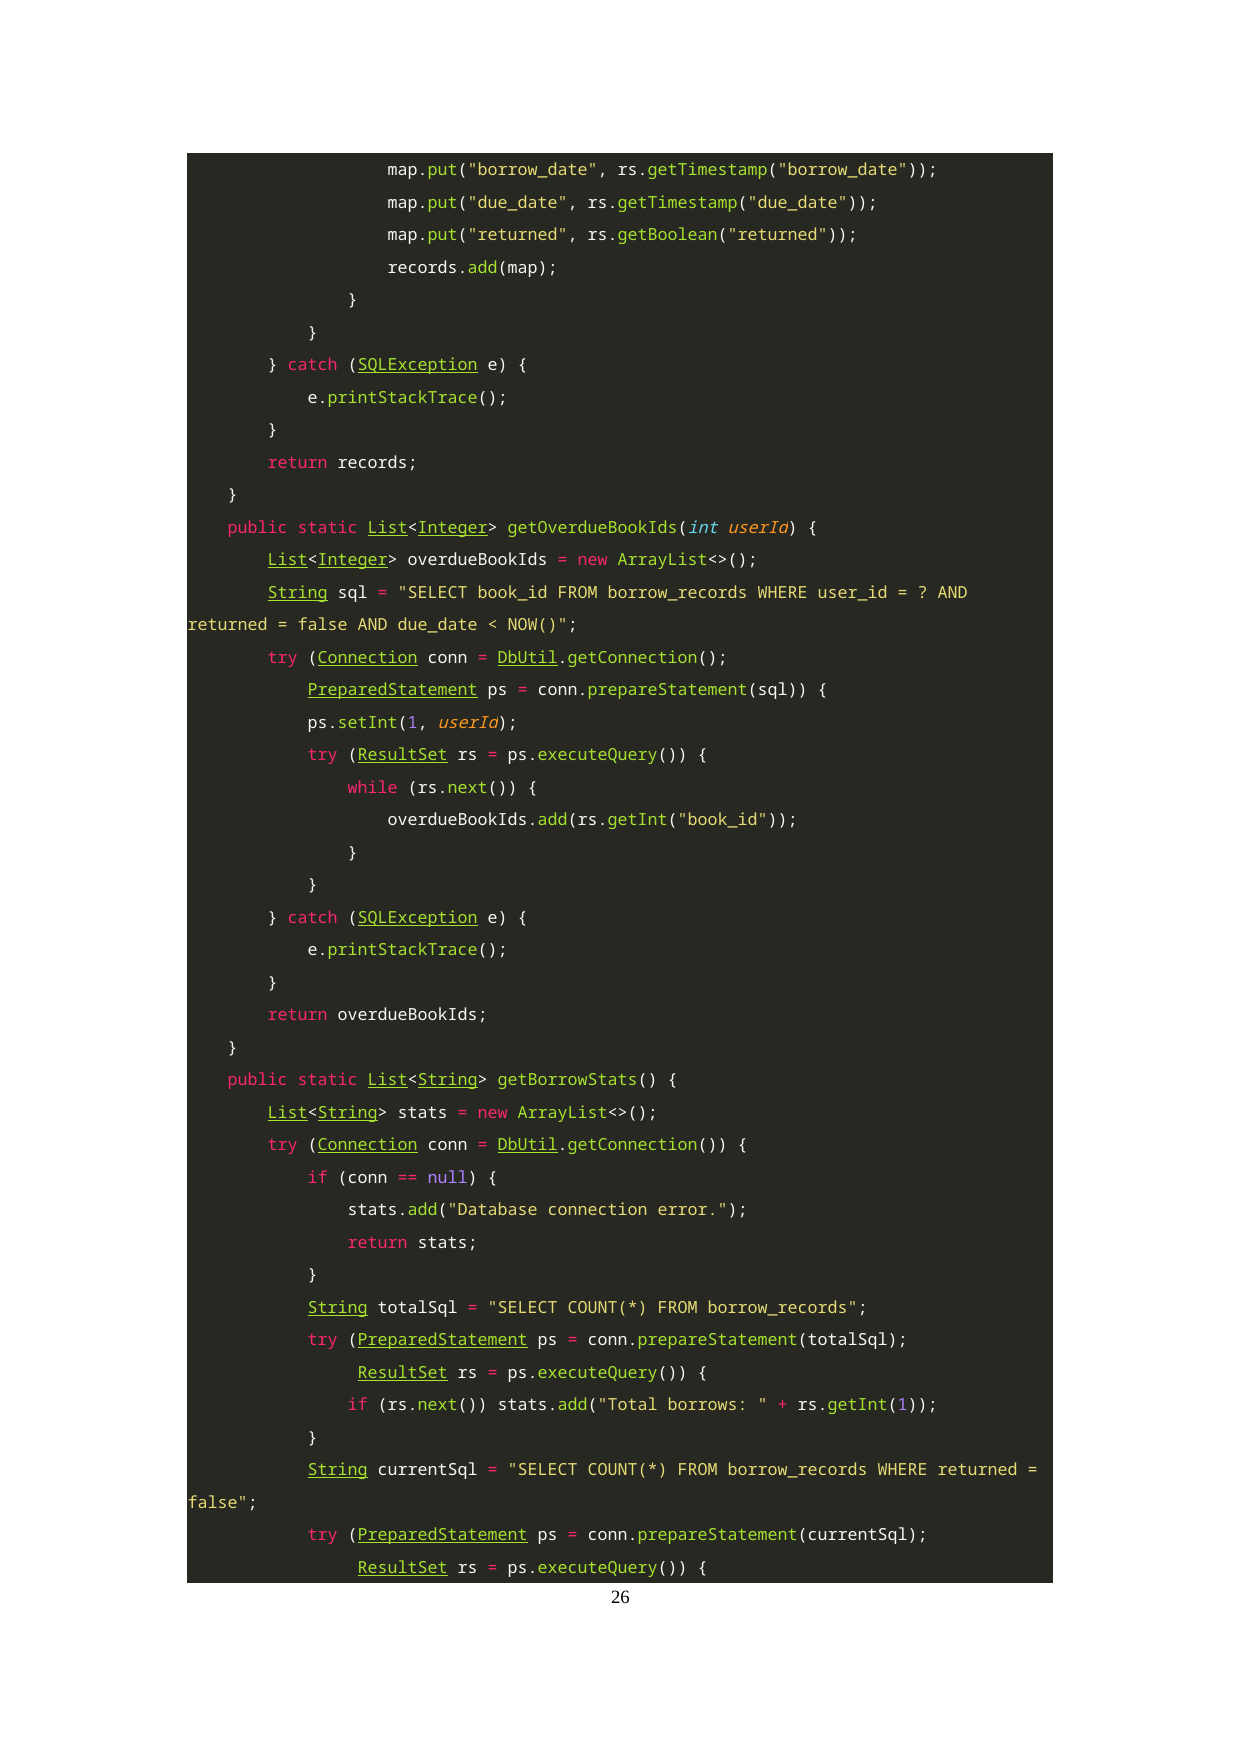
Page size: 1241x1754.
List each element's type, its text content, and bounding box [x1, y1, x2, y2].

text } [187, 1421, 1053, 1453]
text } [187, 868, 1053, 901]
text return records; [187, 446, 1053, 478]
text try (PreparedStatement ps = conn.prepareStatement(currentSql); [187, 1518, 1053, 1551]
text return stats; [187, 1226, 1053, 1258]
text try (Connection conn = DbUtil.getConnection()) { [187, 1128, 1053, 1161]
text } catch (SQLException e) { [187, 348, 1053, 381]
text String totalSql = "SELECT COUNT(*) FROM borrow_records"; [187, 1291, 1053, 1323]
text if (conn == null) { [187, 1161, 1053, 1193]
text } [187, 966, 1053, 998]
text List<Integer> overdueBookIds = new ArrayList<>(); [187, 543, 1053, 576]
text } [187, 316, 1053, 348]
text while (rs.next()) { [187, 771, 1053, 803]
text PreparedStatement ps = conn.prepareStatement(sql)) { [187, 673, 1053, 706]
text } [187, 478, 1053, 511]
text List<String> stats = new ArrayList<>(); [187, 1096, 1053, 1128]
text records.add(map); [187, 251, 1053, 283]
text } [187, 836, 1053, 868]
text } [187, 413, 1053, 446]
text public static List<String> getBorrowStats() { [187, 1063, 1053, 1096]
text e.printStackTrace(); [187, 933, 1053, 966]
text return overdueBookIds; [187, 998, 1053, 1031]
text } [187, 283, 1053, 316]
text if (rs.next()) stats.add("Total borrows: " + rs.getInt(1)); [187, 1388, 1053, 1421]
text e.printStackTrace(); [187, 381, 1053, 413]
text String currentSql = "SELECT COUNT(*) FROM borrow_records WHERE returned = false"; [187, 1453, 1053, 1518]
text try (PreparedStatement ps = conn.prepareStatement(totalSql); [187, 1323, 1053, 1356]
text } [187, 1031, 1053, 1063]
text } catch (SQLException e) { [187, 901, 1053, 933]
text String sql = "SELECT book_id FROM borrow_records WHERE user_id = ? AND returned = false AND due_date < NOW()"; [187, 576, 1053, 641]
text map.put("due_date", rs.getTimestamp("due_date")); [187, 186, 1053, 218]
text } [187, 1258, 1053, 1291]
text map.put("returned", rs.getBoolean("returned")); [187, 218, 1053, 251]
text try (Connection conn = DbUtil.getConnection(); [187, 641, 1053, 673]
text public static List<Integer> getOverdueBookIds(int userId) { [187, 511, 1053, 543]
text ResultSet rs = ps.executeQuery()) { [187, 1551, 1053, 1583]
text stats.add("Database connection error."); [187, 1193, 1053, 1226]
text ps.setInt(1, userId); [187, 706, 1053, 738]
text ResultSet rs = ps.executeQuery()) { [187, 1356, 1053, 1388]
text map.put("borrow_date", rs.getTimestamp("borrow_date")); [187, 153, 1053, 186]
text overdueBookIds.add(rs.getInt("book_id")); [187, 803, 1053, 836]
text try (ResultSet rs = ps.executeQuery()) { [187, 738, 1053, 771]
